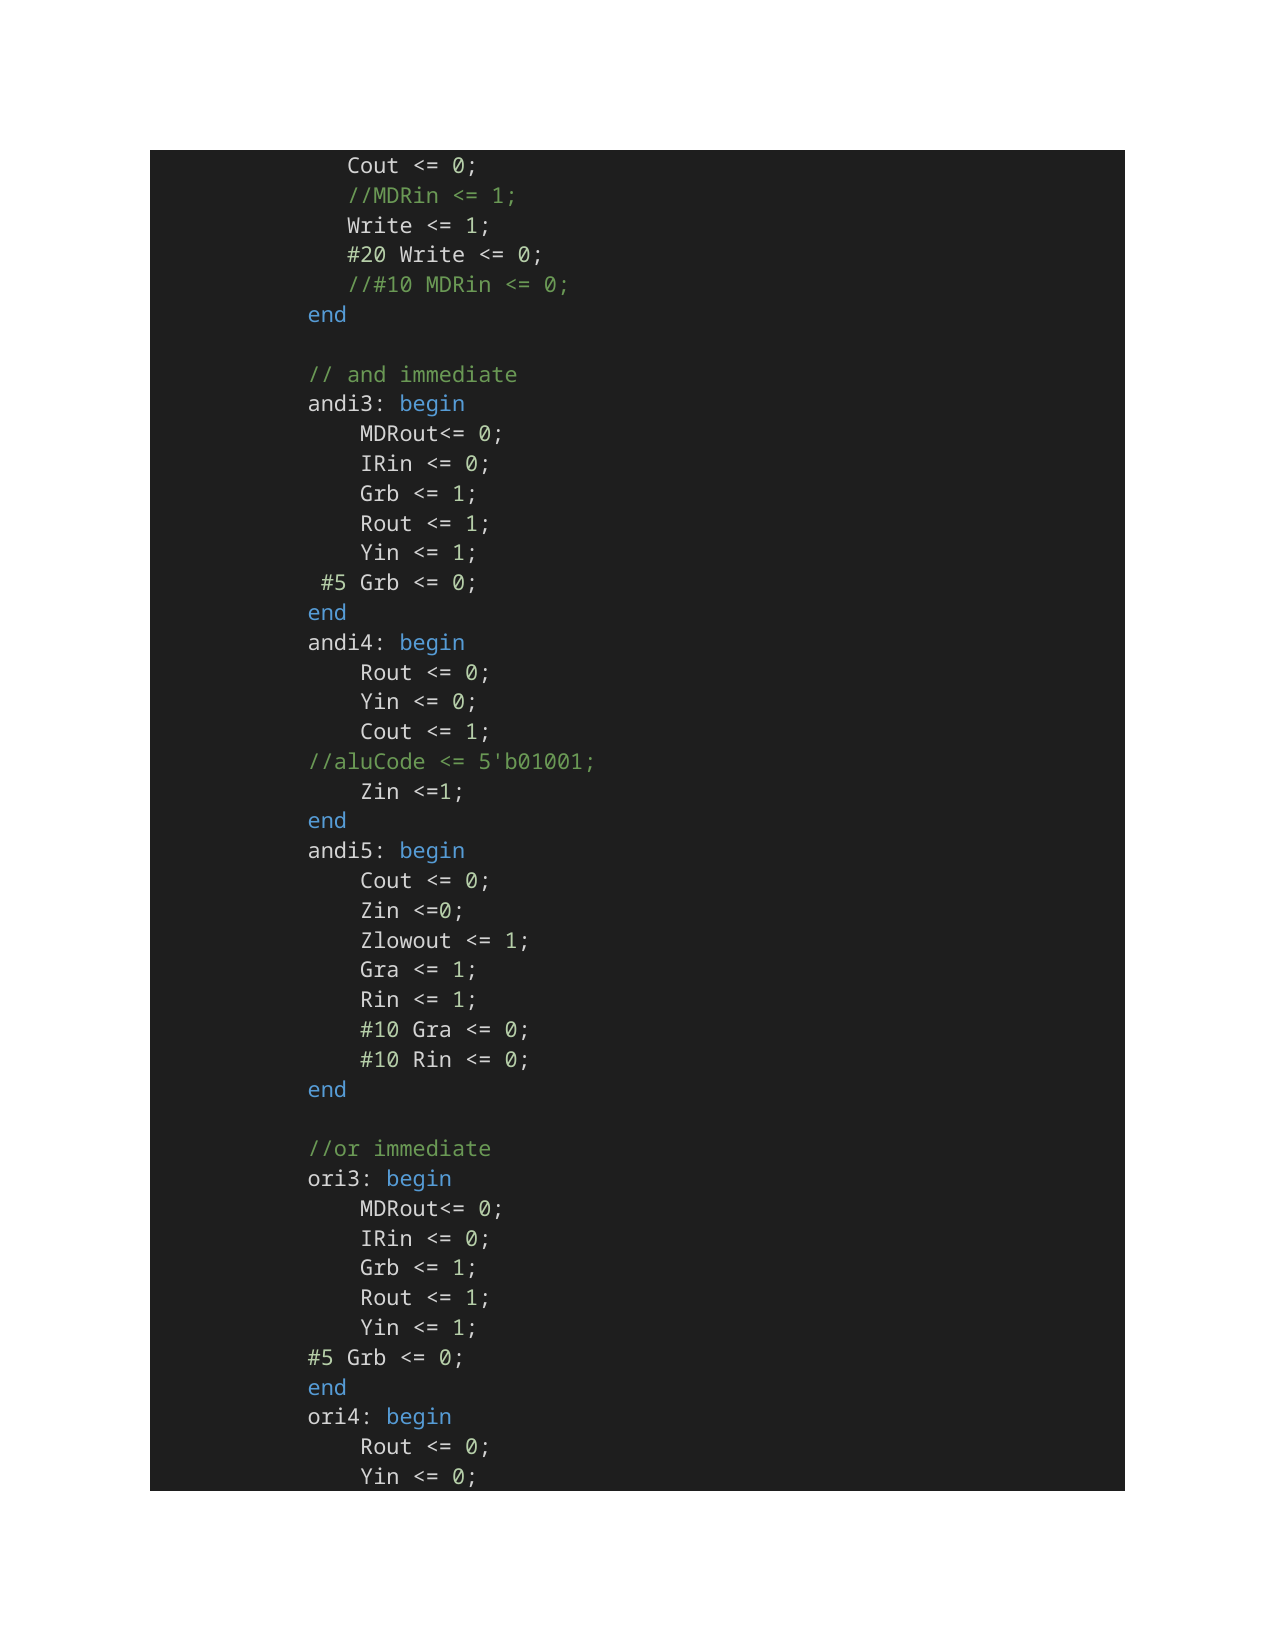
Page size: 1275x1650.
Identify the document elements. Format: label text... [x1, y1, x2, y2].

text #5 Grb <= 0; [150, 1342, 1125, 1371]
text Zin <=1; [150, 776, 1125, 805]
text Zlowout <= 1; [150, 924, 1125, 954]
text andi4: begin [150, 627, 1125, 656]
text Yin <= 0; [150, 686, 1125, 716]
text ori4: begin [150, 1401, 1125, 1431]
text Cout <= 1; [150, 716, 1125, 746]
text andi3: begin [150, 388, 1125, 418]
text Cout <= 0; [150, 150, 1125, 180]
text andi5: begin [150, 835, 1125, 865]
text MDRout<= 0; [150, 1193, 1125, 1222]
text Yin <= 1; [150, 1312, 1125, 1342]
text end [150, 805, 1125, 835]
text Grb <= 1; [150, 478, 1125, 507]
text Gra <= 1; [150, 954, 1125, 984]
text Cout <= 0; [150, 865, 1125, 895]
text ori3: begin [150, 1163, 1125, 1193]
text IRin <= 0; [150, 1222, 1125, 1252]
text Zin <=0; [150, 895, 1125, 924]
text // and immediate [150, 358, 1125, 388]
text #10 Gra <= 0; [150, 1014, 1125, 1044]
text Yin <= 1; [150, 537, 1125, 567]
text end [150, 299, 1125, 329]
text IRin <= 0; [150, 448, 1125, 478]
text Rout <= 1; [150, 1282, 1125, 1312]
text end [150, 1073, 1125, 1103]
text //or immediate [150, 1133, 1125, 1163]
text #20 Write <= 0; [150, 239, 1125, 269]
text //MDRin <= 1; [150, 180, 1125, 209]
text Rout <= 0; [150, 656, 1125, 686]
text Rout <= 0; [150, 1431, 1125, 1461]
text end [150, 1371, 1125, 1401]
text Rout <= 1; [150, 507, 1125, 537]
text #5 Grb <= 0; [150, 567, 1125, 597]
text Write <= 1; [150, 209, 1125, 239]
text //#10 MDRin <= 0; [150, 269, 1125, 299]
text //aluCode <= 5'b01001; [150, 746, 1125, 776]
text Rin <= 1; [150, 984, 1125, 1014]
text #10 Rin <= 0; [150, 1044, 1125, 1073]
text MDRout<= 0; [150, 418, 1125, 448]
text Yin <= 0; [150, 1461, 1125, 1491]
text end [150, 597, 1125, 627]
text Grb <= 1; [150, 1252, 1125, 1282]
